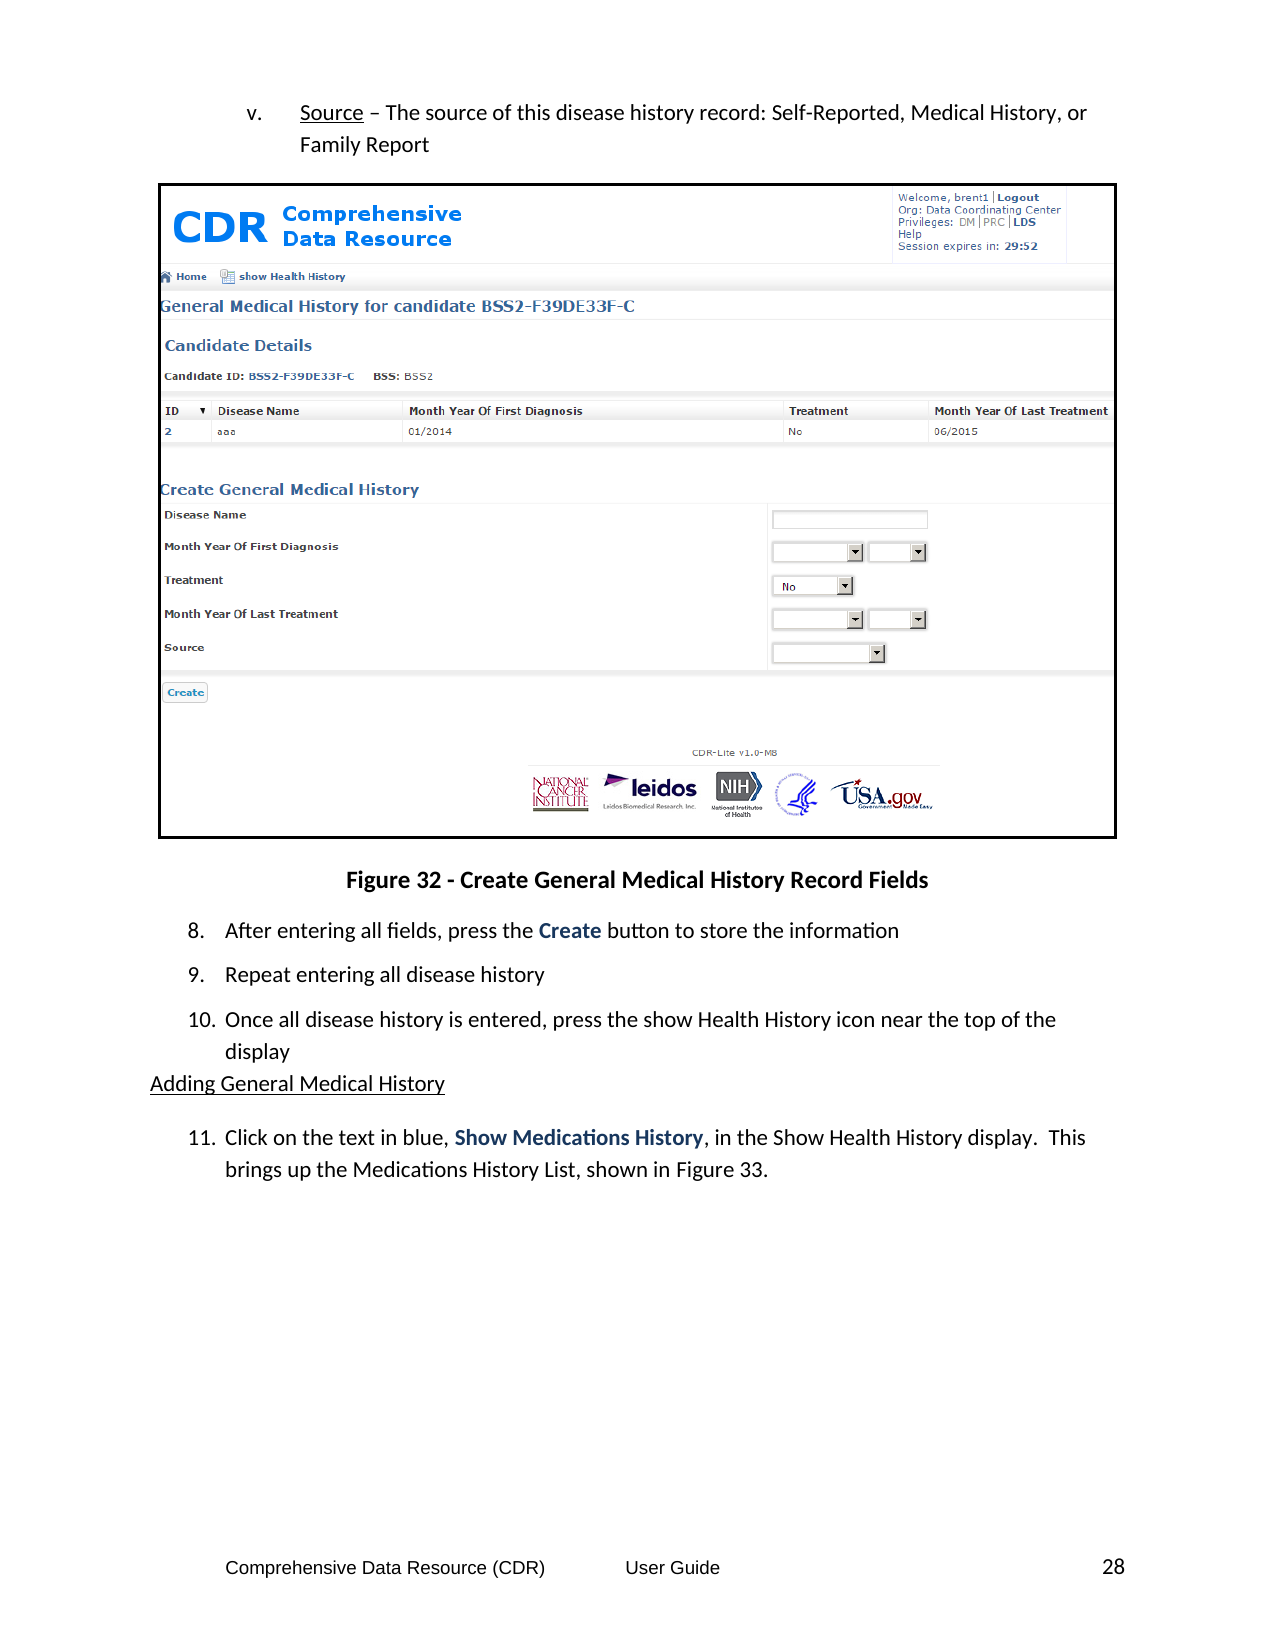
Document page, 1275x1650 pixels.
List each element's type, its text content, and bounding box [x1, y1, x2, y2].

list After entering all fields, press the Create button to store the information [187, 916, 1125, 944]
text Figure 32 - Create General Medical History Record Fields [150, 864, 1125, 895]
picture [161, 186, 1114, 836]
list Repeat entering all disease history [187, 961, 1125, 988]
list Source – The source of this disease history record: Self-Reported, Medical History, or Family Report [262, 98, 1125, 158]
list Click on the text in blue, Show Medications History, in the Show Health History display. This brings up the Medications History List, shown in Figure 33. [187, 1123, 1125, 1183]
list Once all disease history is entered, press the show Health History icon near the top of the display [187, 1005, 1125, 1065]
text Adding General Medical History [150, 1069, 1125, 1098]
